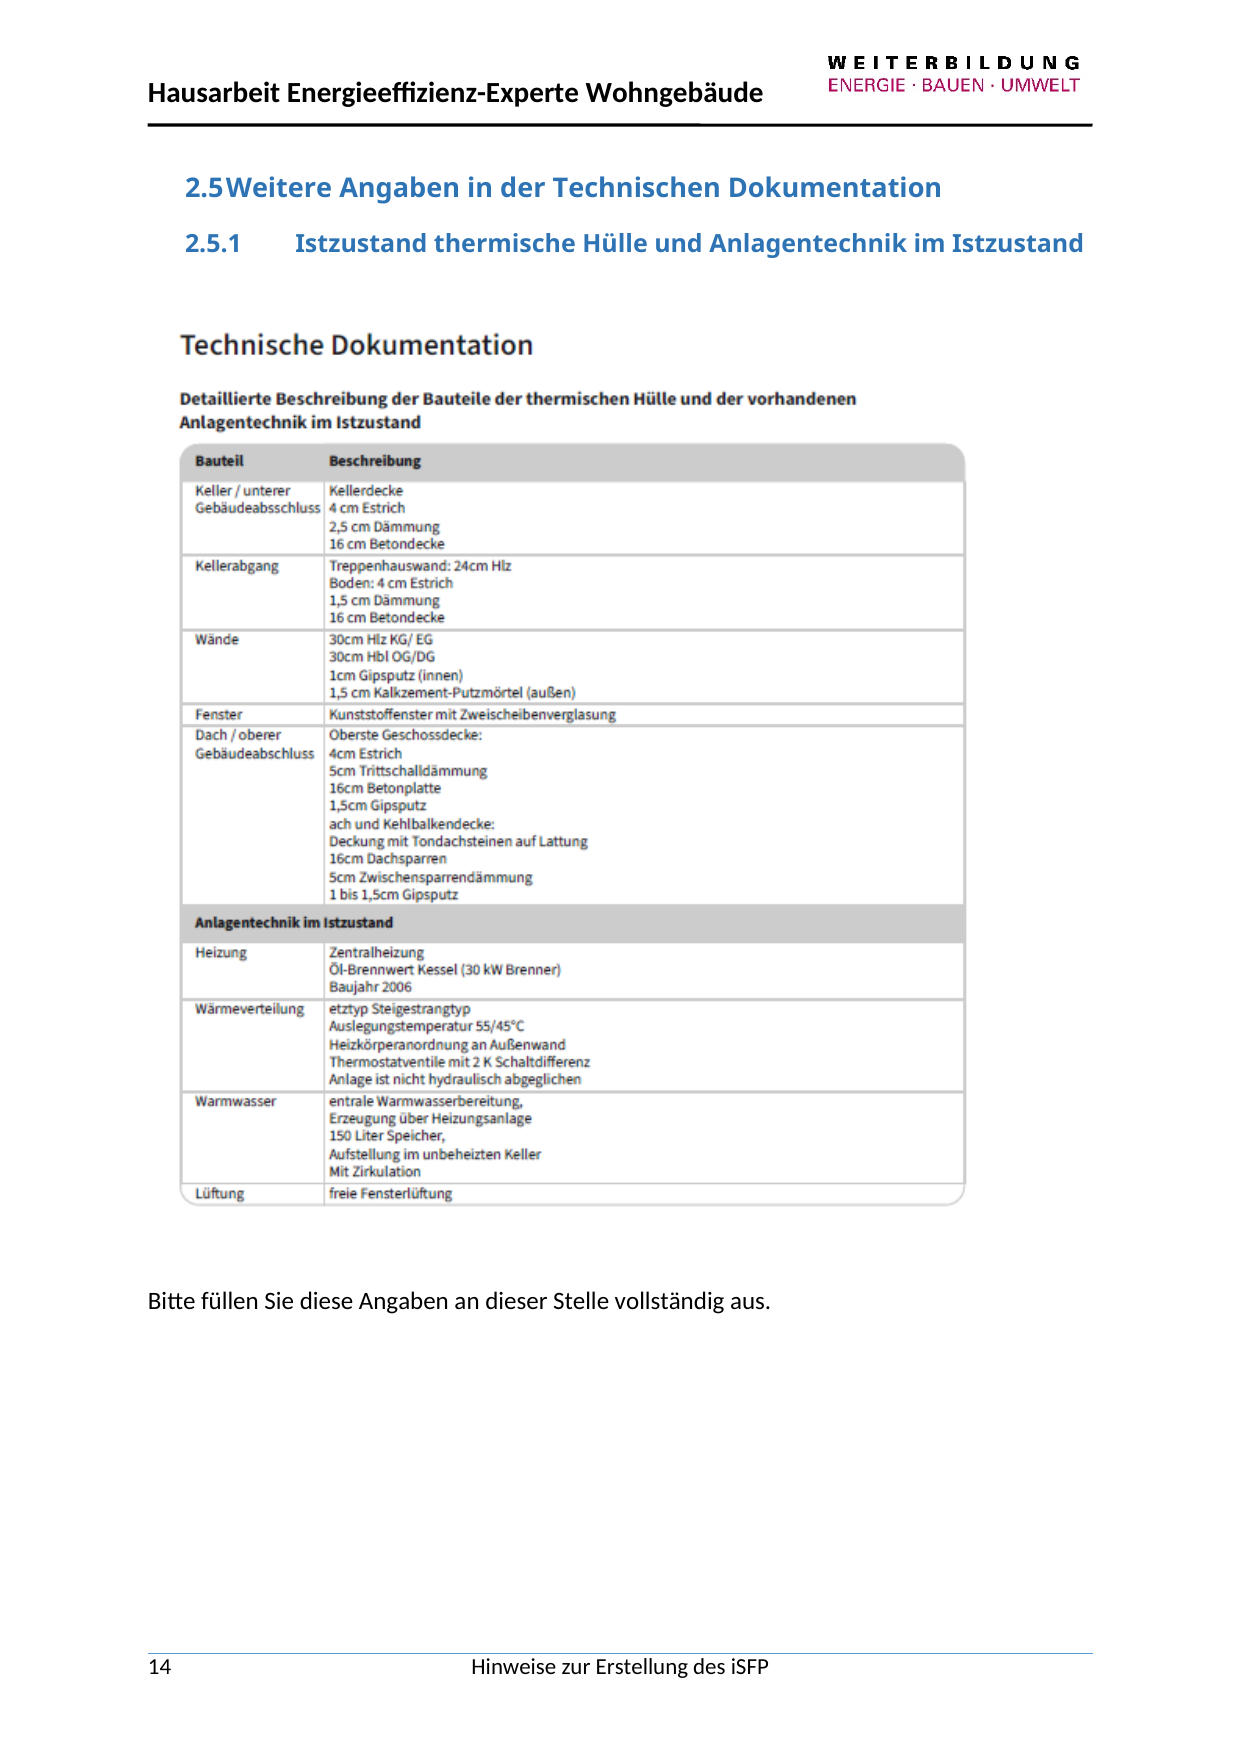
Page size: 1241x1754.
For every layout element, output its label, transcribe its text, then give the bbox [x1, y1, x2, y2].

text Bitte füllen Sie diese Angaben an dieser Stelle vollständig aus. [148, 1283, 1093, 1316]
picture [803, 26, 1104, 121]
picture [147, 319, 990, 1219]
subtitle Weitere Angaben in der Technischen Dokumentation [185, 168, 1093, 205]
subtitle Istzustand thermische Hülle und Anlagentechnik im Istzustand [185, 226, 1093, 260]
